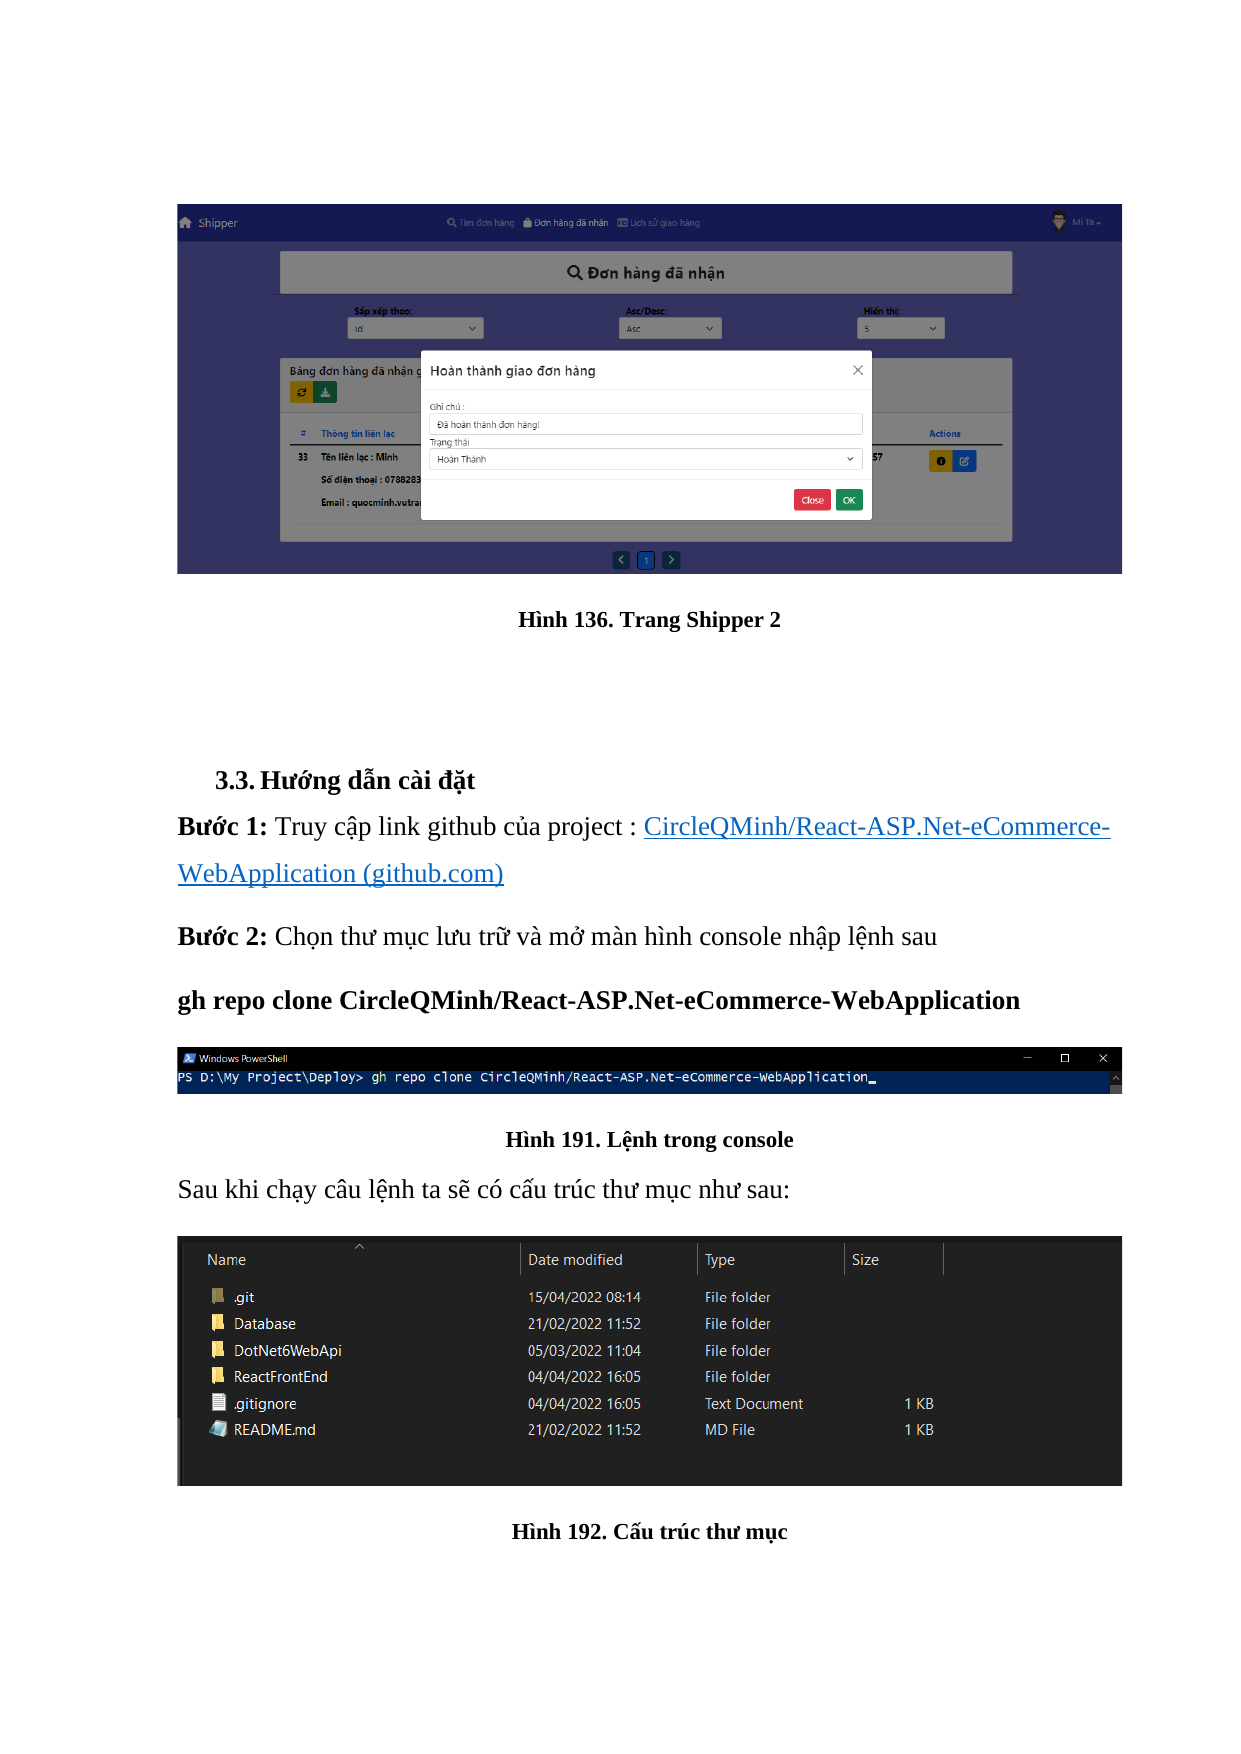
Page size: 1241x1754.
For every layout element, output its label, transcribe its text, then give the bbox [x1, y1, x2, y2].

text Hình 192. Cấu trúc thư mục [177, 1518, 1122, 1544]
text Bước 2: Chọn thư mục lưu trữ và mở màn hình console nhập lệnh sau [177, 920, 1122, 952]
subtitle Hướng dẫn cài đặt [215, 764, 1122, 795]
text Hình 136. Trang Shipper 2 [177, 606, 1122, 632]
picture [177, 1236, 1123, 1486]
text Bước 1: Truy cập link github của project : CircleQMinh/React-ASP.Net-eCommerce-WebApplication (github.com) [177, 810, 1122, 888]
text gh repo clone CircleQMinh/React-ASP.Net-eCommerce-WebApplication [177, 984, 1122, 1015]
picture [177, 1047, 1123, 1094]
text Hình 191. Lệnh trong console [177, 1126, 1122, 1152]
picture [177, 204, 1123, 574]
text Sau khi chạy câu lệnh ta sẽ có cấu trúc thư mục như sau: [177, 1173, 1122, 1204]
